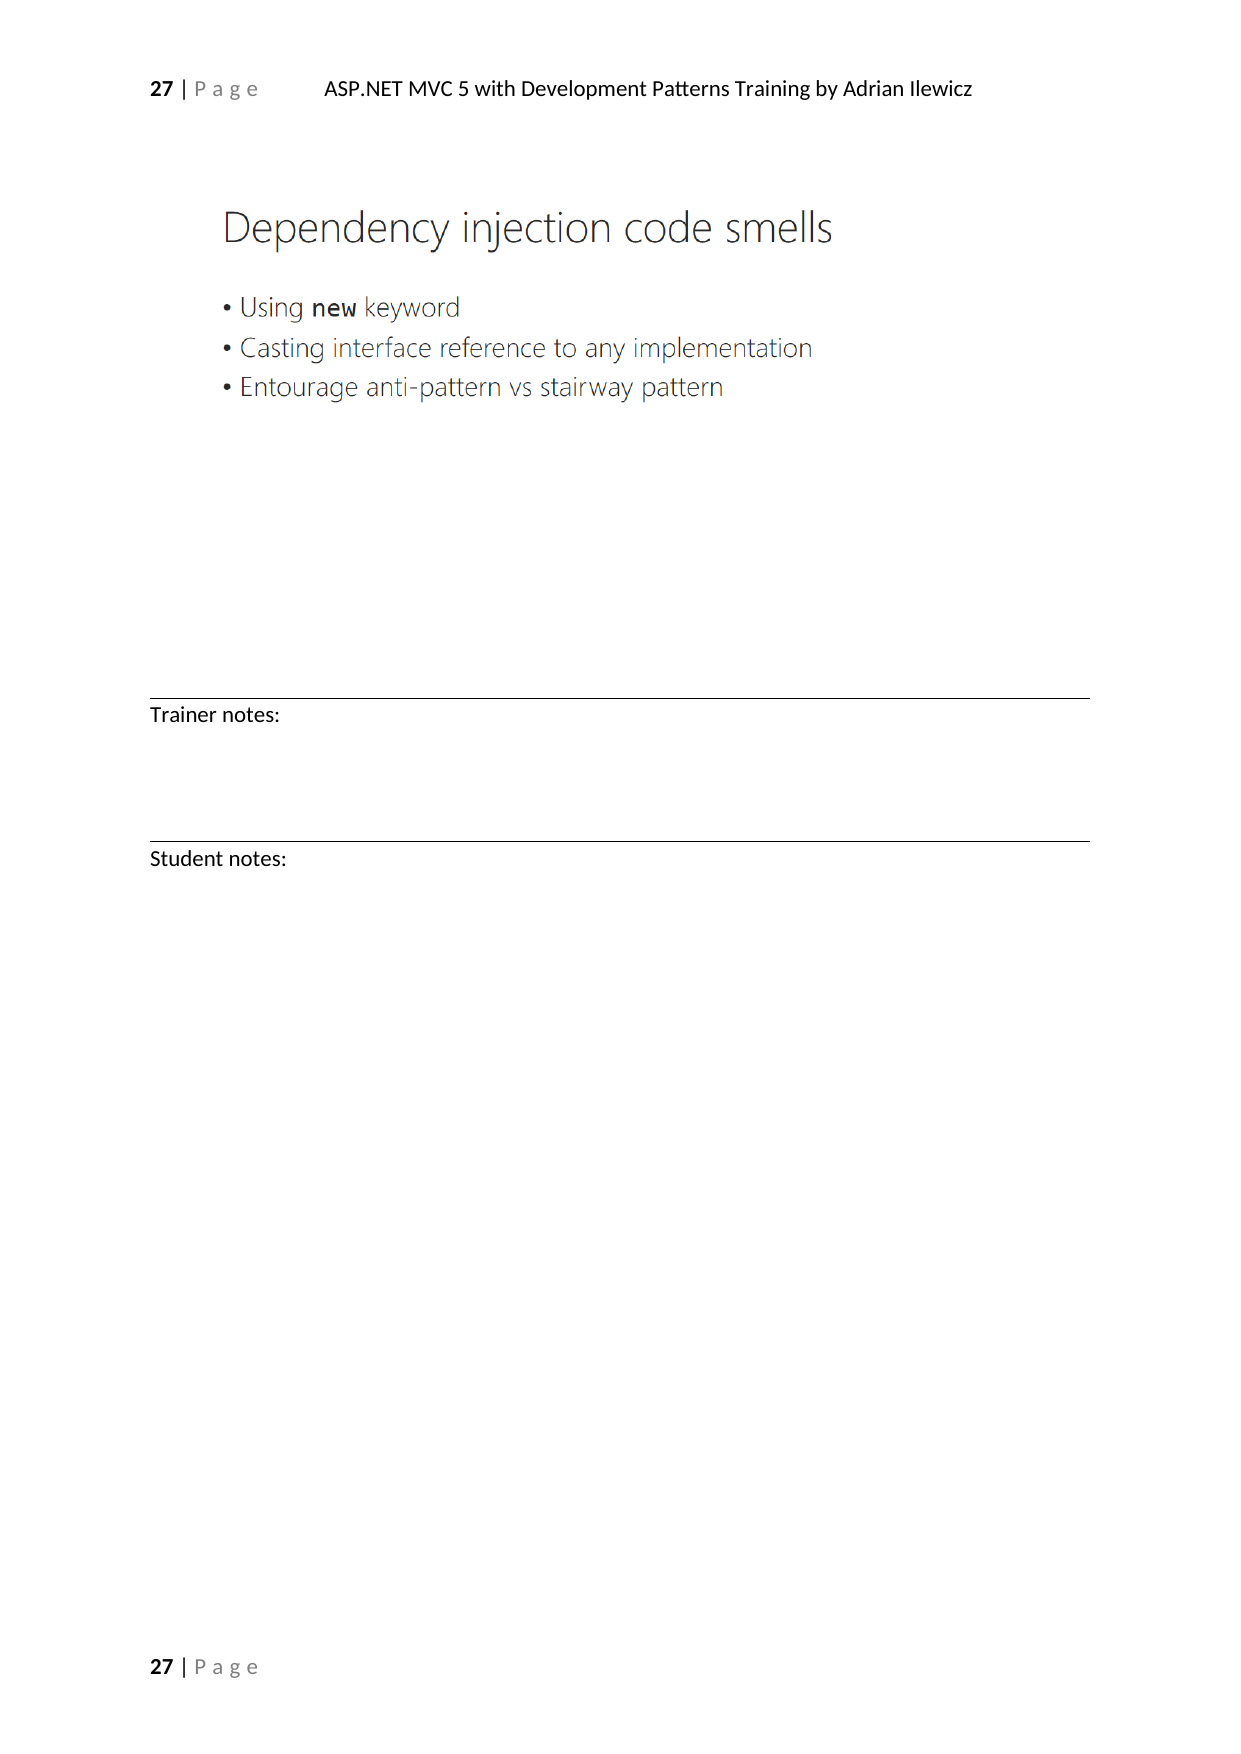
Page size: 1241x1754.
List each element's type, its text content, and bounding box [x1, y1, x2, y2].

text Trainer notes: [150, 699, 1090, 728]
text Student notes: [150, 842, 1090, 872]
picture [150, 149, 1091, 679]
